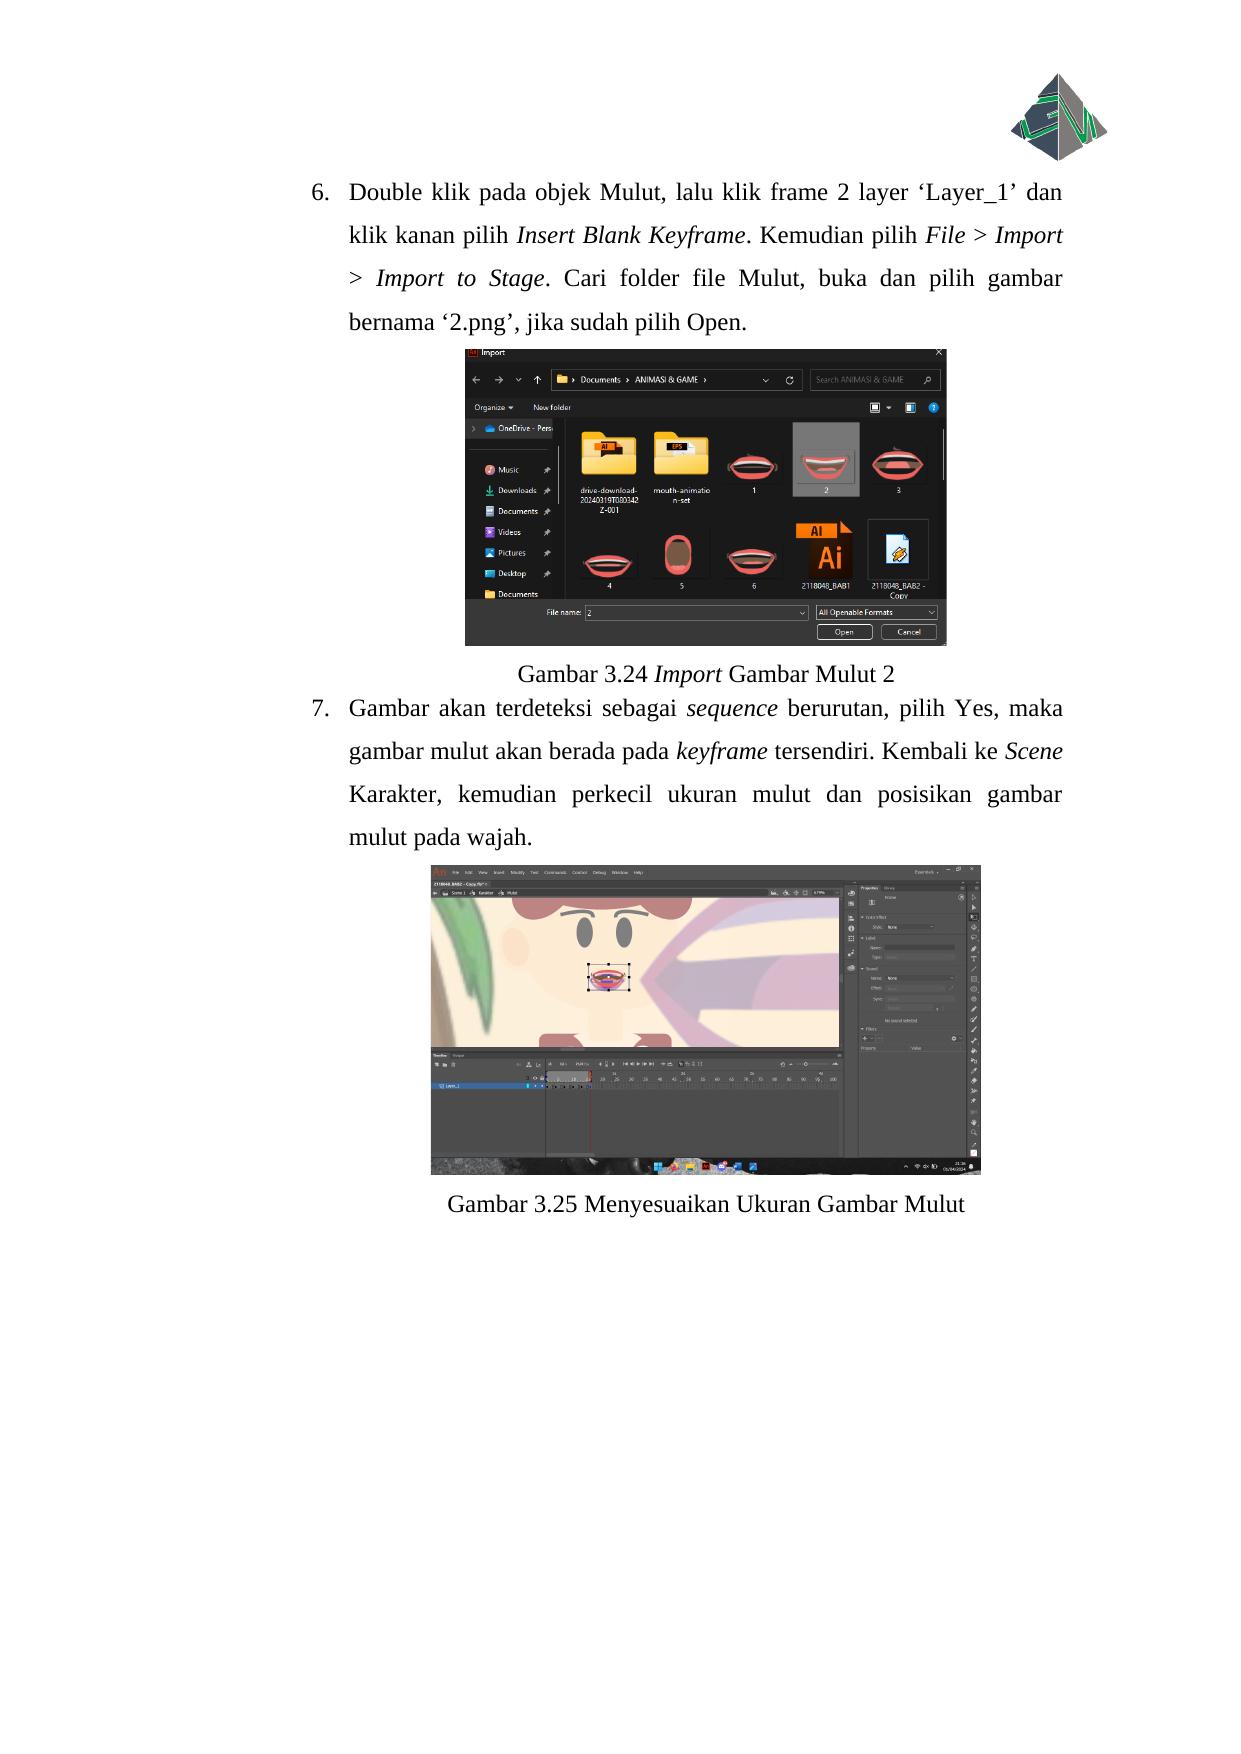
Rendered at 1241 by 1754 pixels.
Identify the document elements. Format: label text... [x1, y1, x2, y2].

picture [465, 349, 947, 646]
list Gambar akan terdeteksi sebagai sequence berurutan, pilih Yes, maka gambar mulut akan berada pada keyframe tersendiri. Kembali ke Scene Karakter, kemudian perkecil ukuran mulut dan posisikan gambar mulut pada wajah. [311, 693, 1063, 851]
list Double klik pada objek Mulut, lalu klik frame 2 layer ‘Layer_1’ dan klik kanan pilih Insert Blank Keyframe. Kemudian pilih File > Import > Import to Stage. Cari folder file Mulut, buka dan pilih gambar bernama ‘2.png’, jika sudah pilih Open. [311, 177, 1063, 335]
subtitle Import Gambar Mulut 2 [349, 659, 1063, 688]
picture [430, 865, 981, 1175]
subtitle Menyesuaikan Ukuran Gambar Mulut [349, 1189, 1063, 1218]
picture [1010, 73, 1108, 161]
